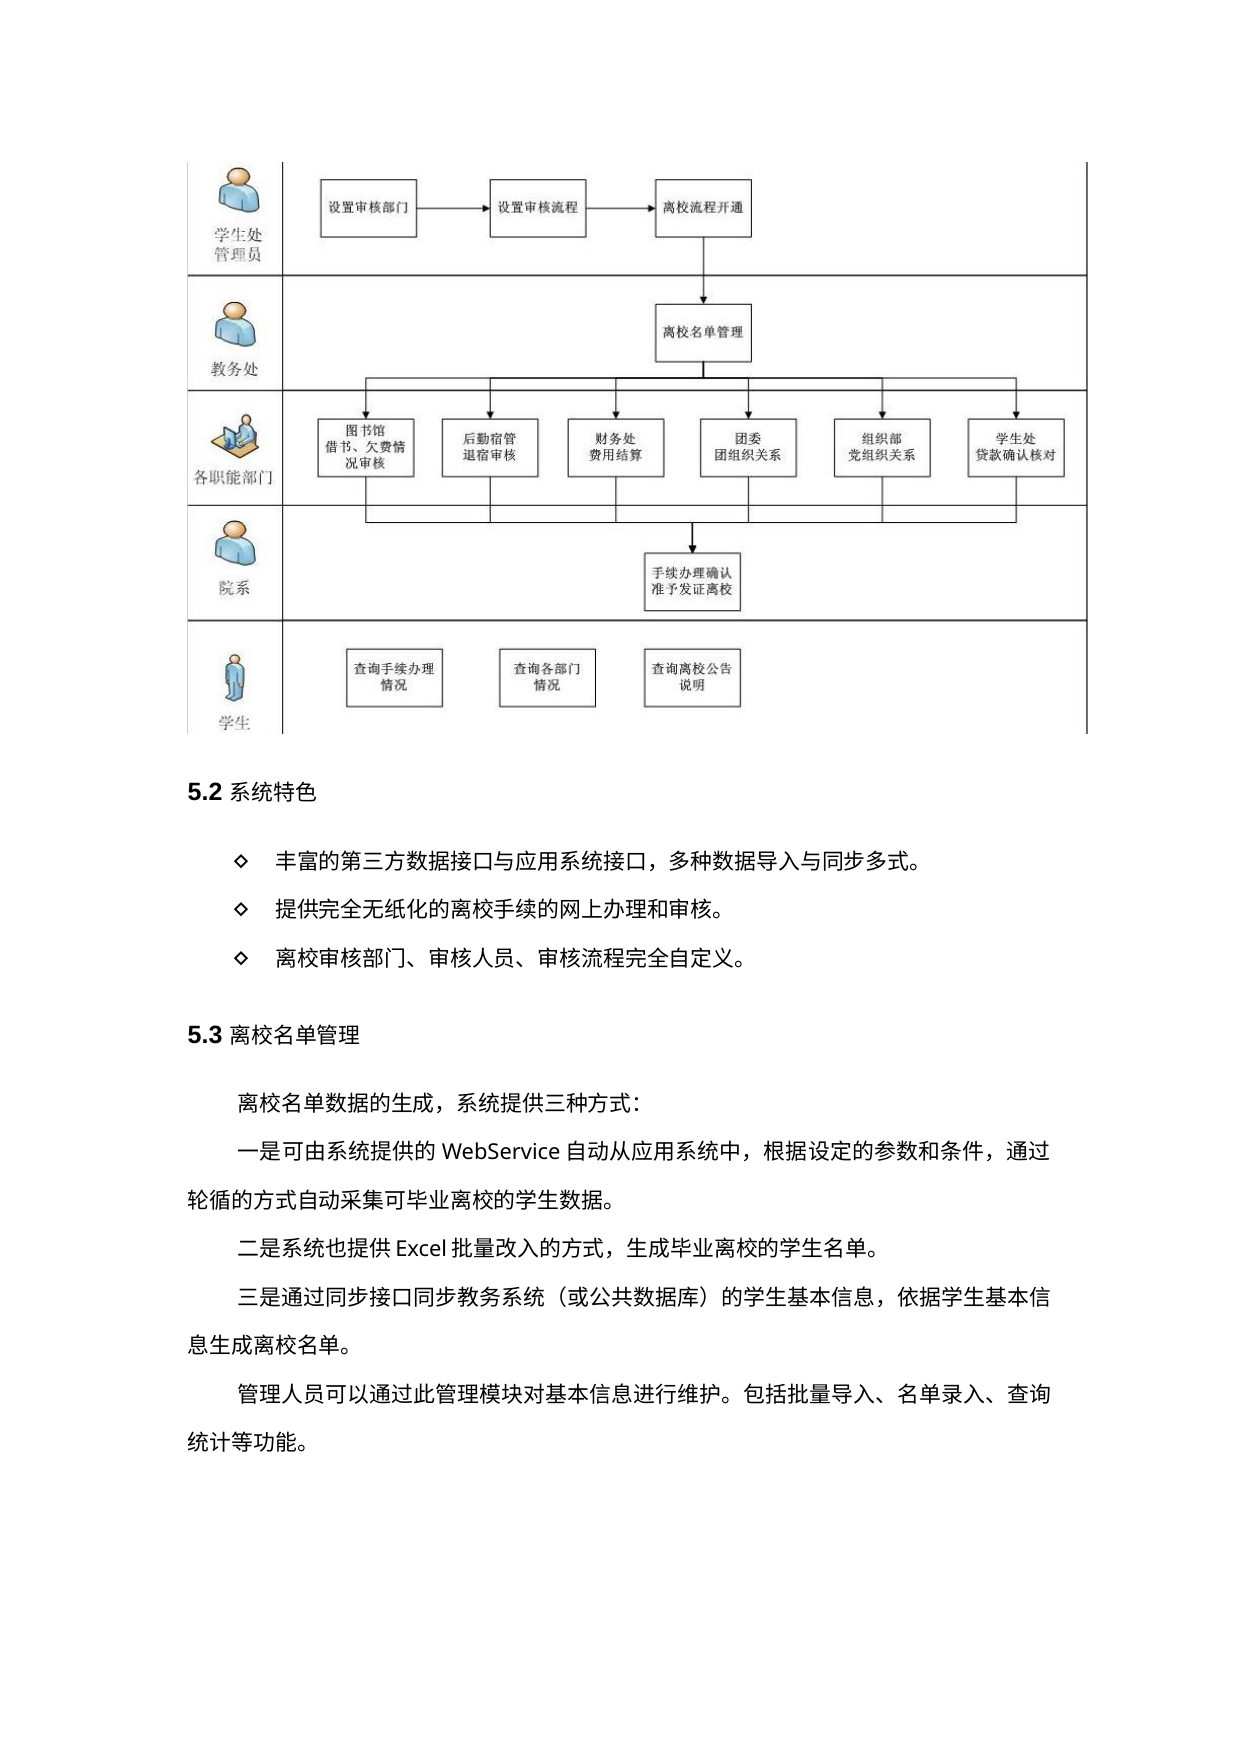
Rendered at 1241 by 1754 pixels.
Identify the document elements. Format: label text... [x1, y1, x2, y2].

list 提供完全无纸化的离校手续的网上办理和审核。 [231, 892, 1053, 924]
text 一是可由系统提供的WebService自动从应用系统中，根据设定的参数和条件，通过轮循的方式自动采集可毕业离校的学生数据。 [187, 1134, 1053, 1215]
text 三是通过同步接口同步教务系统（或公共数据库）的学生基本信息，依据学生基本信息生成离校名单。 [187, 1279, 1053, 1360]
list 离校审核部门、审核人员、审核流程完全自定义。 [231, 940, 1053, 973]
subtitle 离校名单管理 [187, 1018, 1053, 1050]
text 离校名单数据的生成，系统提供三种方式： [187, 1085, 1053, 1118]
list 丰富的第三方数据接口与应用系统接口，多种数据导入与同步多式。 [231, 844, 1053, 876]
text 二是系统也提供Excel批量改入的方式，生成毕业离校的学生名单。 [187, 1231, 1053, 1263]
picture [187, 162, 1088, 734]
text 管理人员可以通过此管理模块对基本信息进行维护。包括批量导入、名单录入、查询统计等功能。 [187, 1376, 1053, 1457]
subtitle 系统特色 [187, 774, 1053, 807]
